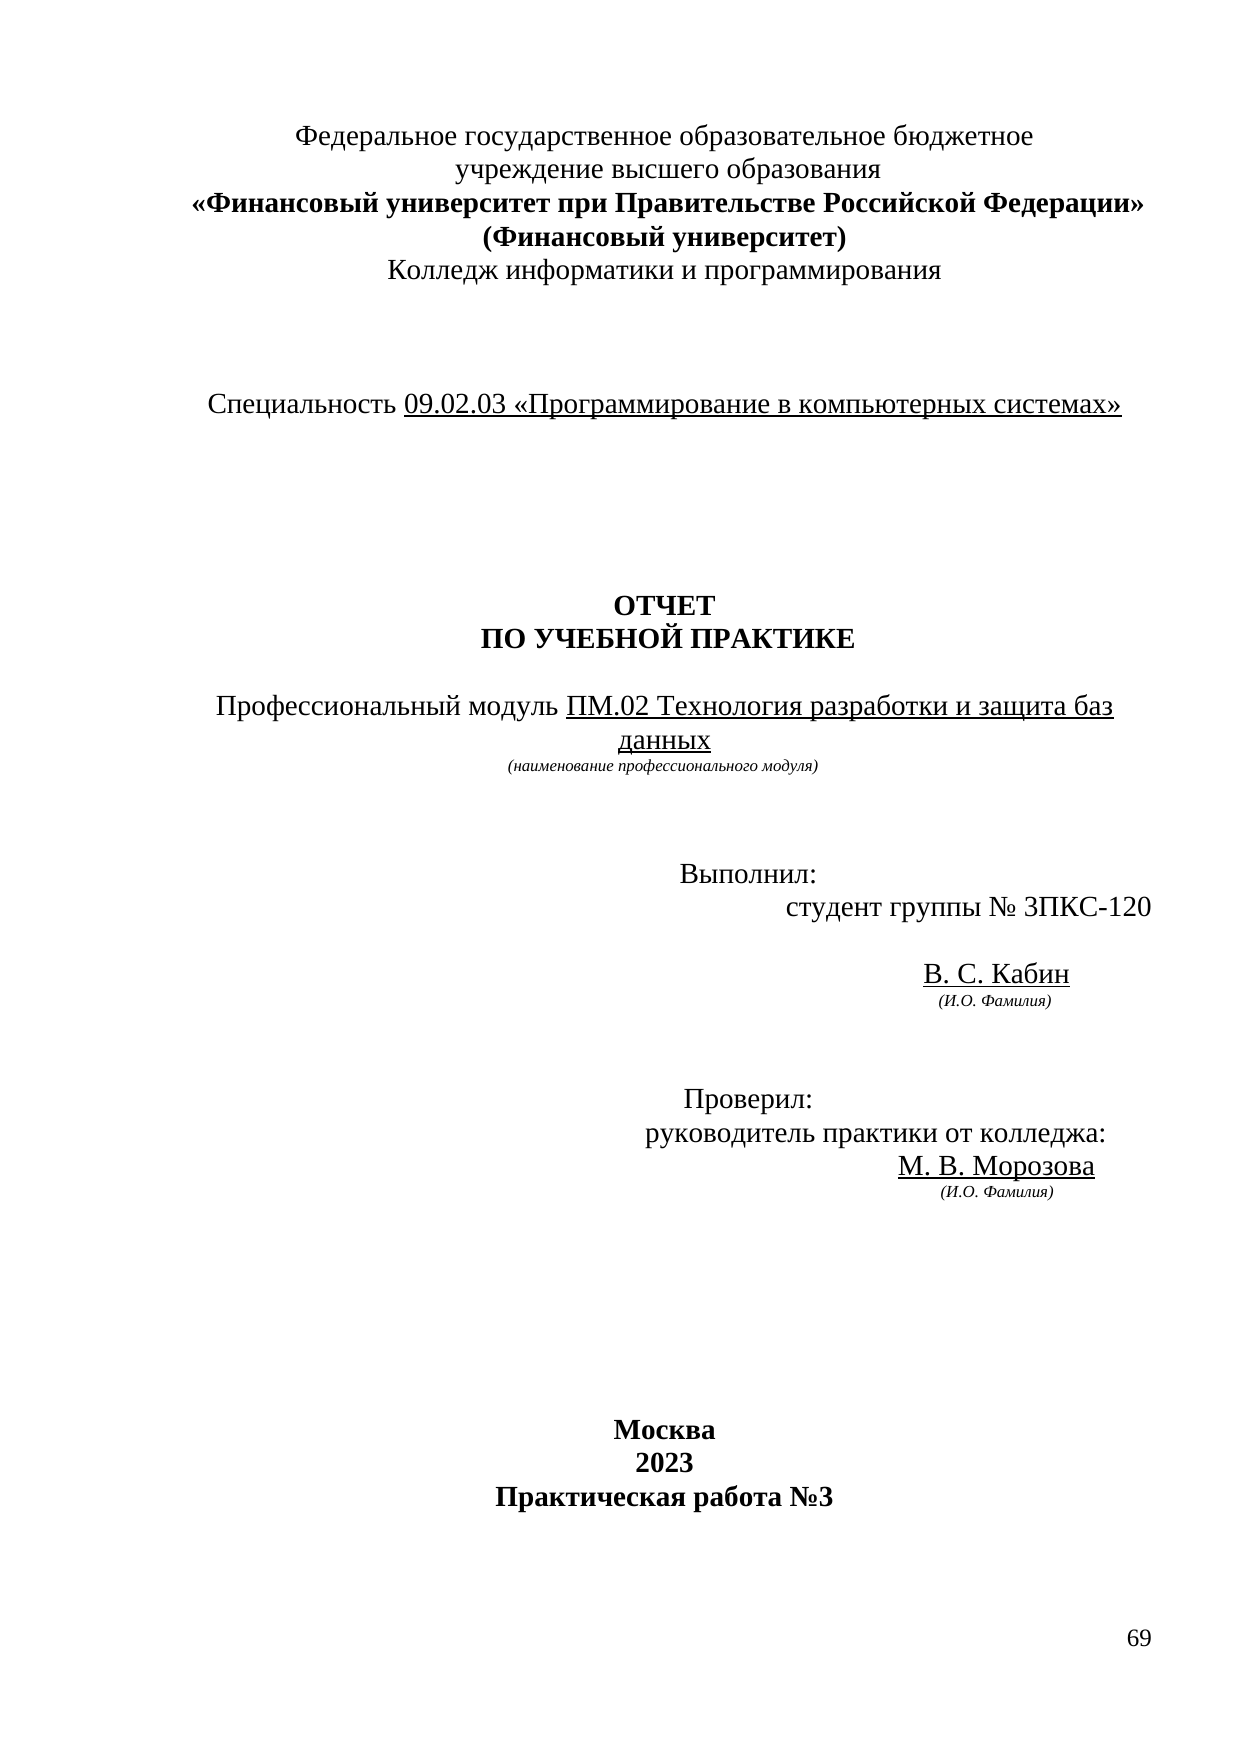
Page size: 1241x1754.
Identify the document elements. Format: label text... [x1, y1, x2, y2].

text (И.О. Фамилия) [472, 1182, 1152, 1215]
text Москва [177, 1412, 1152, 1445]
text «Финансовый университет при Правительстве Российской Федерации» [177, 185, 1152, 219]
text (И.О. Фамилия) [841, 990, 1152, 1024]
text учреждение высшего образования [177, 152, 1152, 185]
text В. С. Кабин [767, 957, 1152, 990]
text ПО УЧЕБНОЙ ПРАКТИКЕ [177, 621, 1152, 655]
text М. В. Морозова [767, 1148, 1152, 1182]
text ОТЧЕТ [177, 588, 1152, 621]
text Федеральное государственное образовательное бюджетное [177, 118, 1152, 152]
text руководитель практики от колледжа: [177, 1115, 1152, 1148]
text студент группы № 3ПКС-120 [177, 889, 1152, 923]
text Практическая работа №3 [177, 1479, 1152, 1512]
text Профессиональный модуль ПМ.02 Технология разработки и защита баз данных [177, 688, 1152, 755]
text Колледж информатики и программирования [177, 252, 1152, 286]
text Выполнил: [177, 856, 1152, 889]
text Проверил: [177, 1081, 1152, 1115]
text 2023 [177, 1445, 1152, 1479]
text (наименование профессионального модуля) [177, 755, 1152, 789]
text Специальность 09.02.03 «Программирование в компьютерных системах» [177, 386, 1152, 420]
text (Финансовый университет) [177, 219, 1152, 252]
